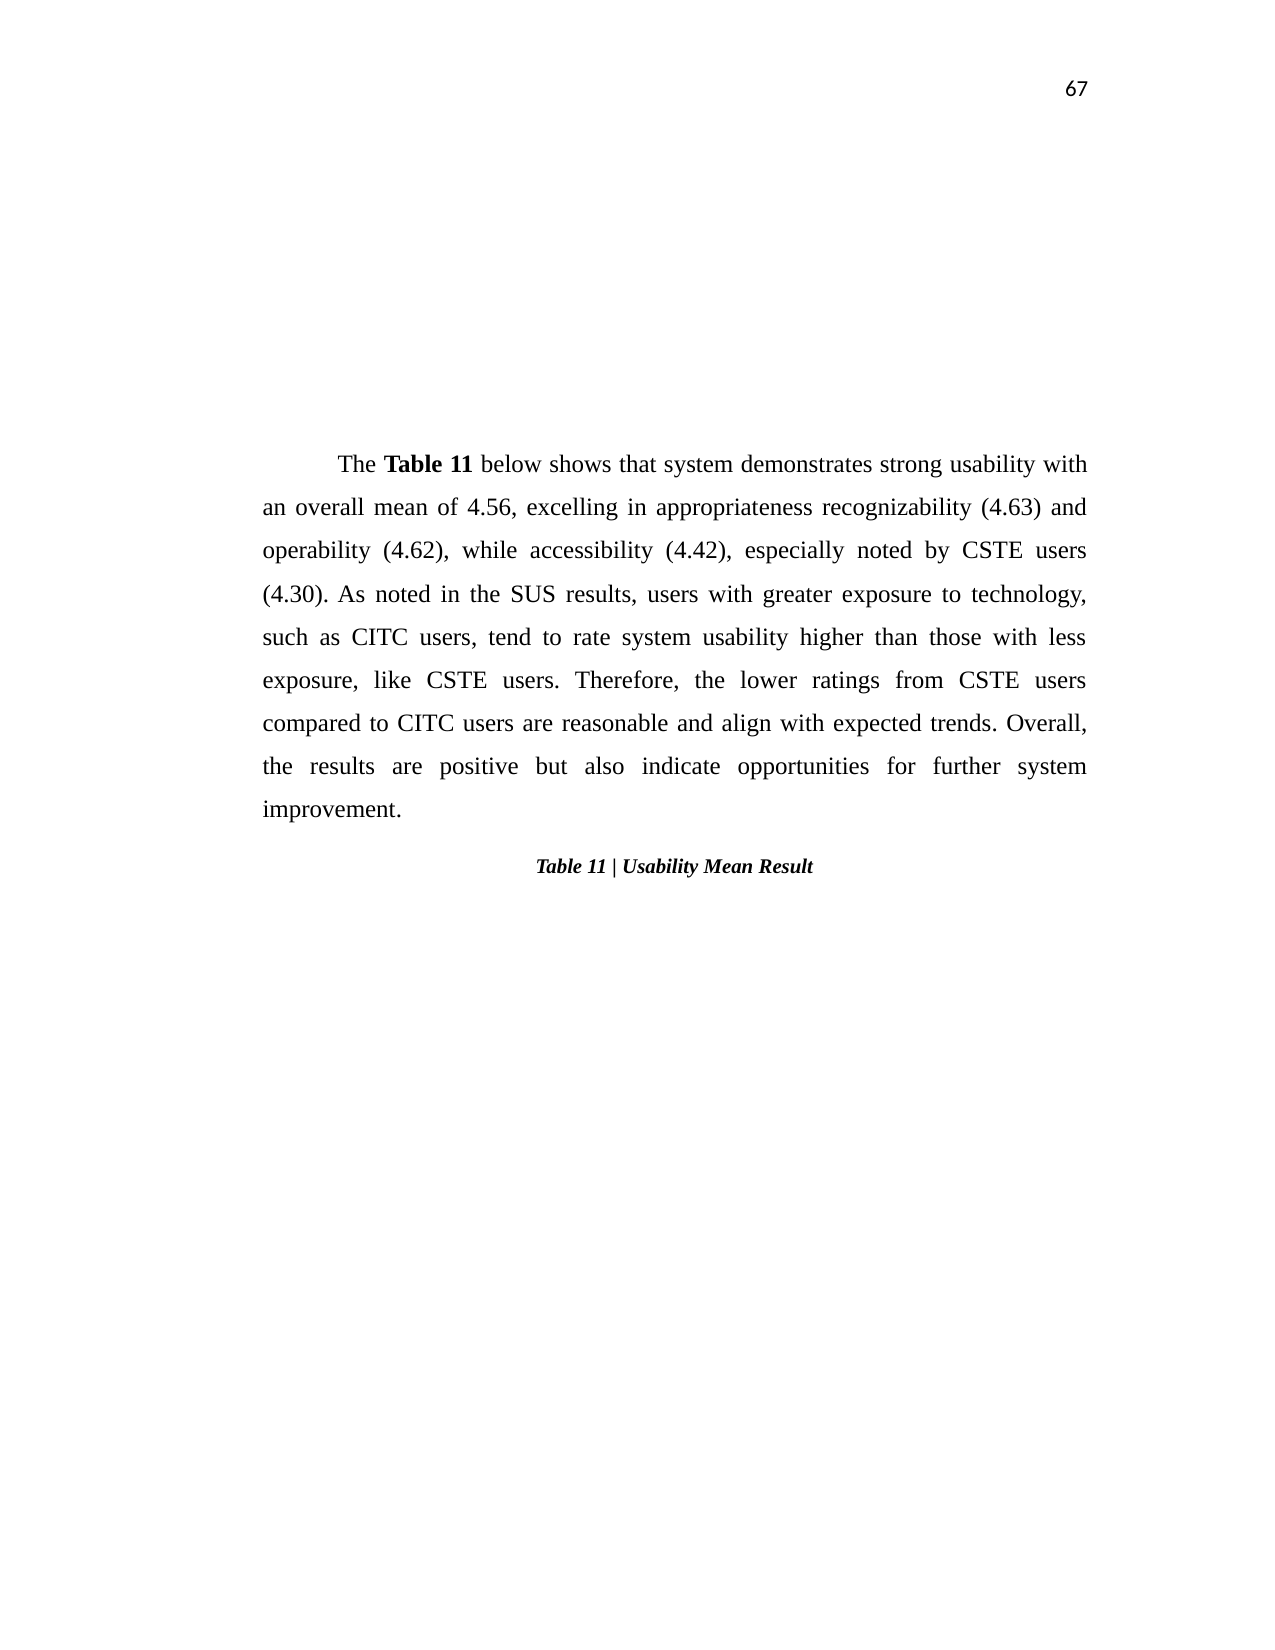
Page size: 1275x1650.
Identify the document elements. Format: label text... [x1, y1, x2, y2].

text Table 11 | Usability Mean Result [262, 854, 1088, 878]
text The Table 11 below shows that system demonstrates strong usability with an overall mean of 4.56, excelling in appropriateness recognizability (4.63) and operability (4.62), while accessibility (4.42), especially noted by CSTE users (4.30). As noted in the SUS results, users with greater exposure to technology, such as CITC users, tend to rate system usability higher than those with less exposure, like CSTE users. Therefore, the lower ratings from CSTE users compared to CITC users are reasonable and align with expected trends. Overall, the results are positive but also indicate opportunities for further system improvement. [262, 449, 1088, 823]
